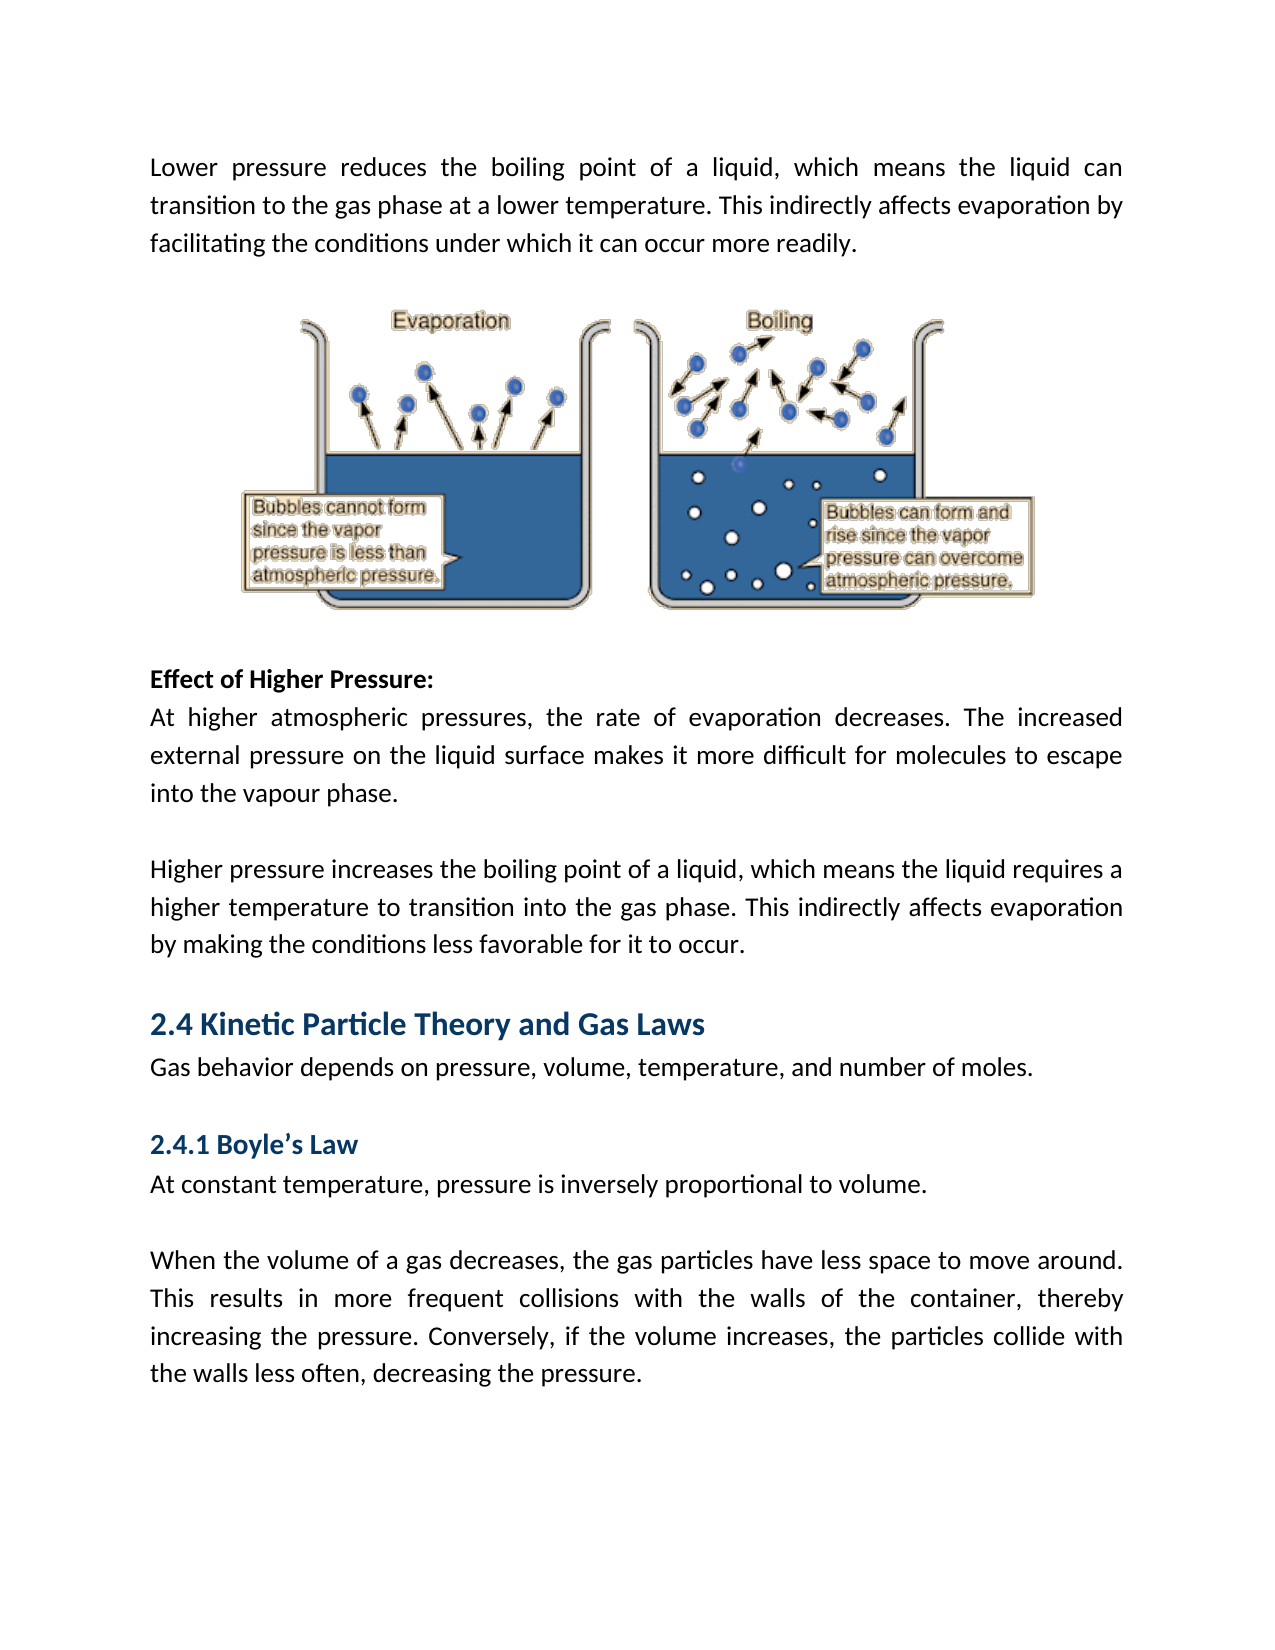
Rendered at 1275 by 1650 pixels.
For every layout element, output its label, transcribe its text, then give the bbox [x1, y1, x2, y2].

text Effect of Higher Pressure: [150, 662, 1125, 695]
text Gas behavior depends on pressure, volume, temperature, and number of moles. [150, 1050, 1125, 1083]
text Higher pressure increases the boiling point of a liquid, which means the liquid requires a higher temperature to transition into the gas phase. This indirectly affects evaporation by making the conditions less favorable for it to occur. [150, 852, 1125, 961]
text 2.4.1 Boyle’s Law [150, 1126, 1125, 1162]
text When the volume of a gas decreases, the gas particles have less space to move around. This results in more frequent collisions with the walls of the container, thereby increasing the pressure. Conversely, if the volume increases, the particles collide with the walls less often, decreasing the pressure. [150, 1243, 1125, 1389]
text 2.4 Kinetic Particle Theory and Gas Laws [150, 1003, 1125, 1044]
text At higher atmospheric pressures, the rate of evaporation decreases. The increased external pressure on the liquid surface makes it more difficult for molecules to escape into the vapour phase. [150, 700, 1125, 809]
text Lower pressure reduces the boiling point of a liquid, which means the liquid can transition to the gas phase at a lower temperature. This indirectly affects evaporation by facilitating the conditions under which it can occur more readily. [150, 150, 1125, 259]
text At constant temperature, pressure is inversely proportional to volume. [150, 1167, 1125, 1200]
picture [237, 301, 1038, 621]
